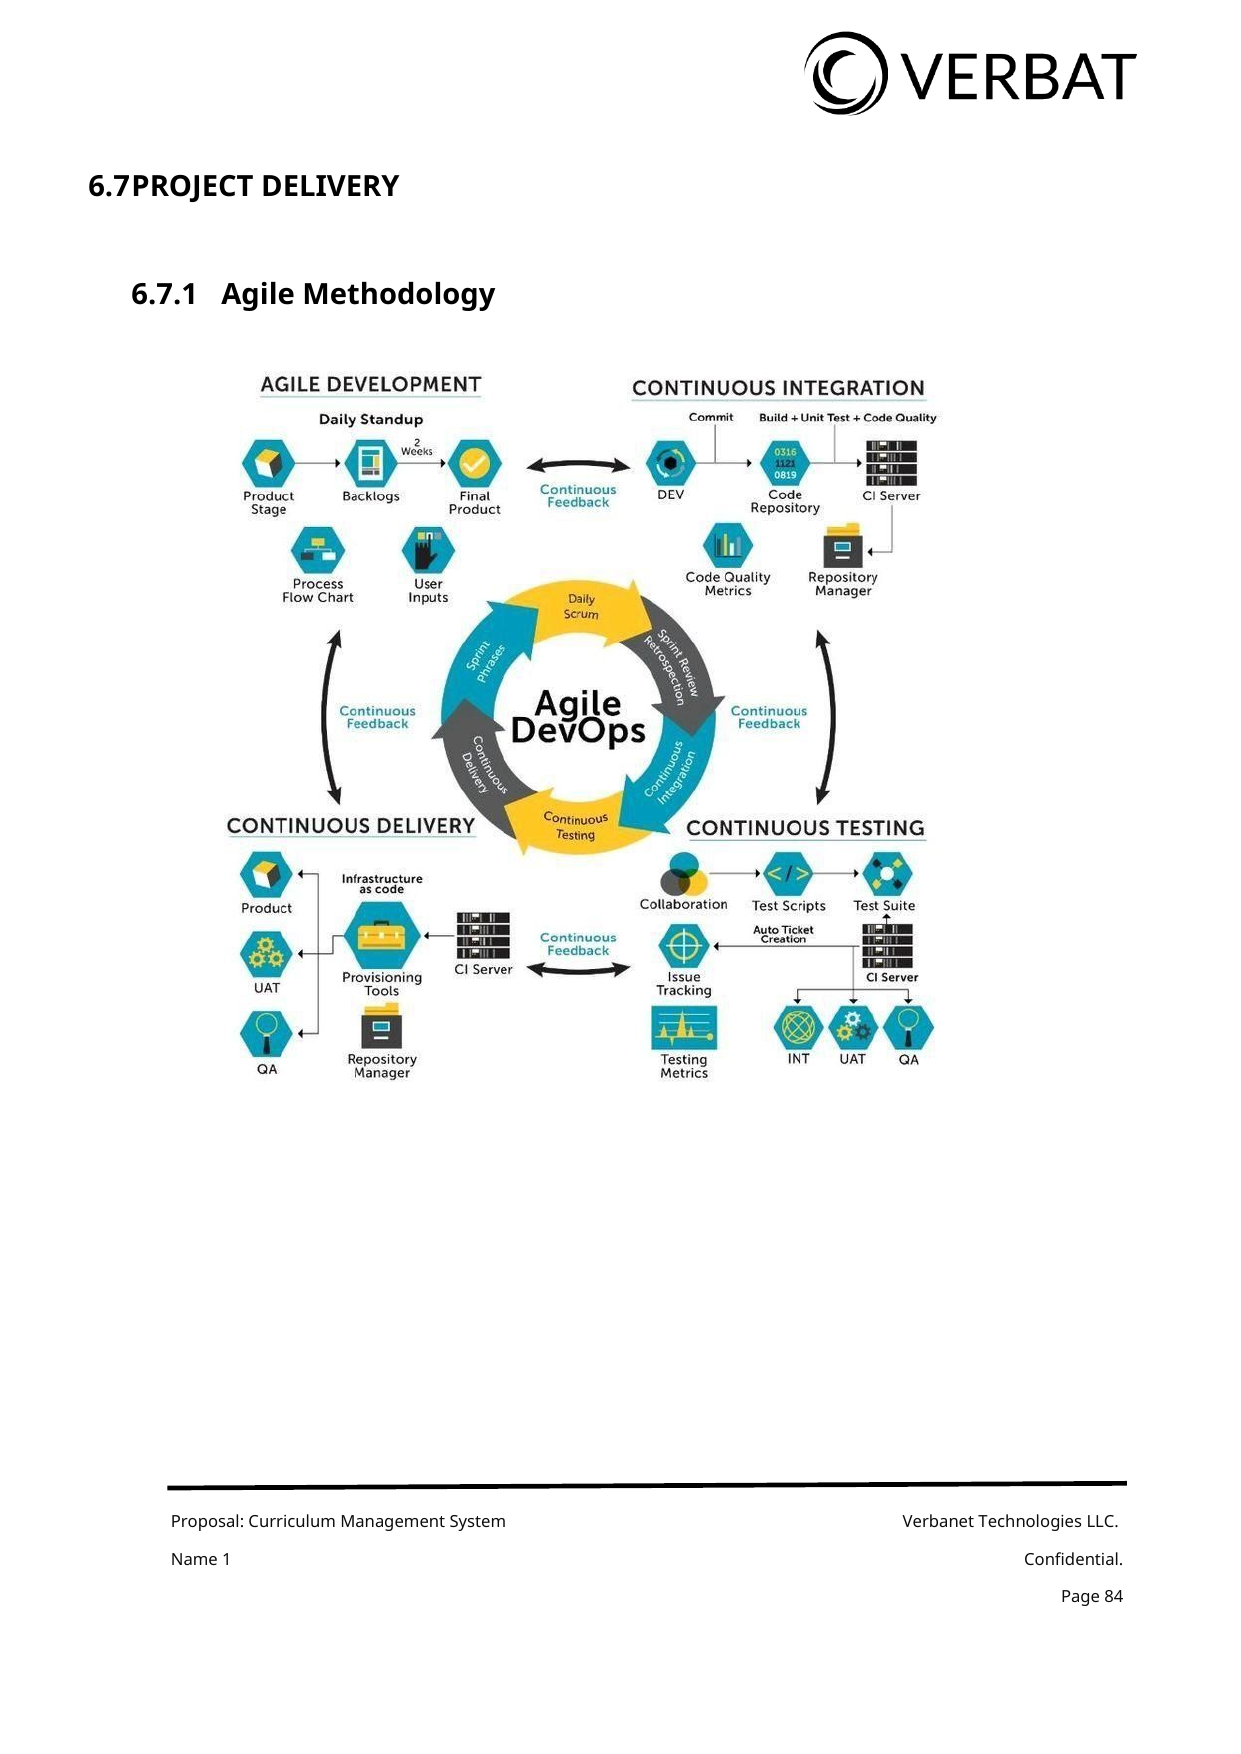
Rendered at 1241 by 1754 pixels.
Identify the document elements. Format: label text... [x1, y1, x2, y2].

subtitle Agile Methodology [131, 273, 1053, 313]
subtitle PROJECT DELIVERY [88, 166, 1053, 205]
picture [800, 27, 1138, 116]
picture [208, 348, 948, 1087]
